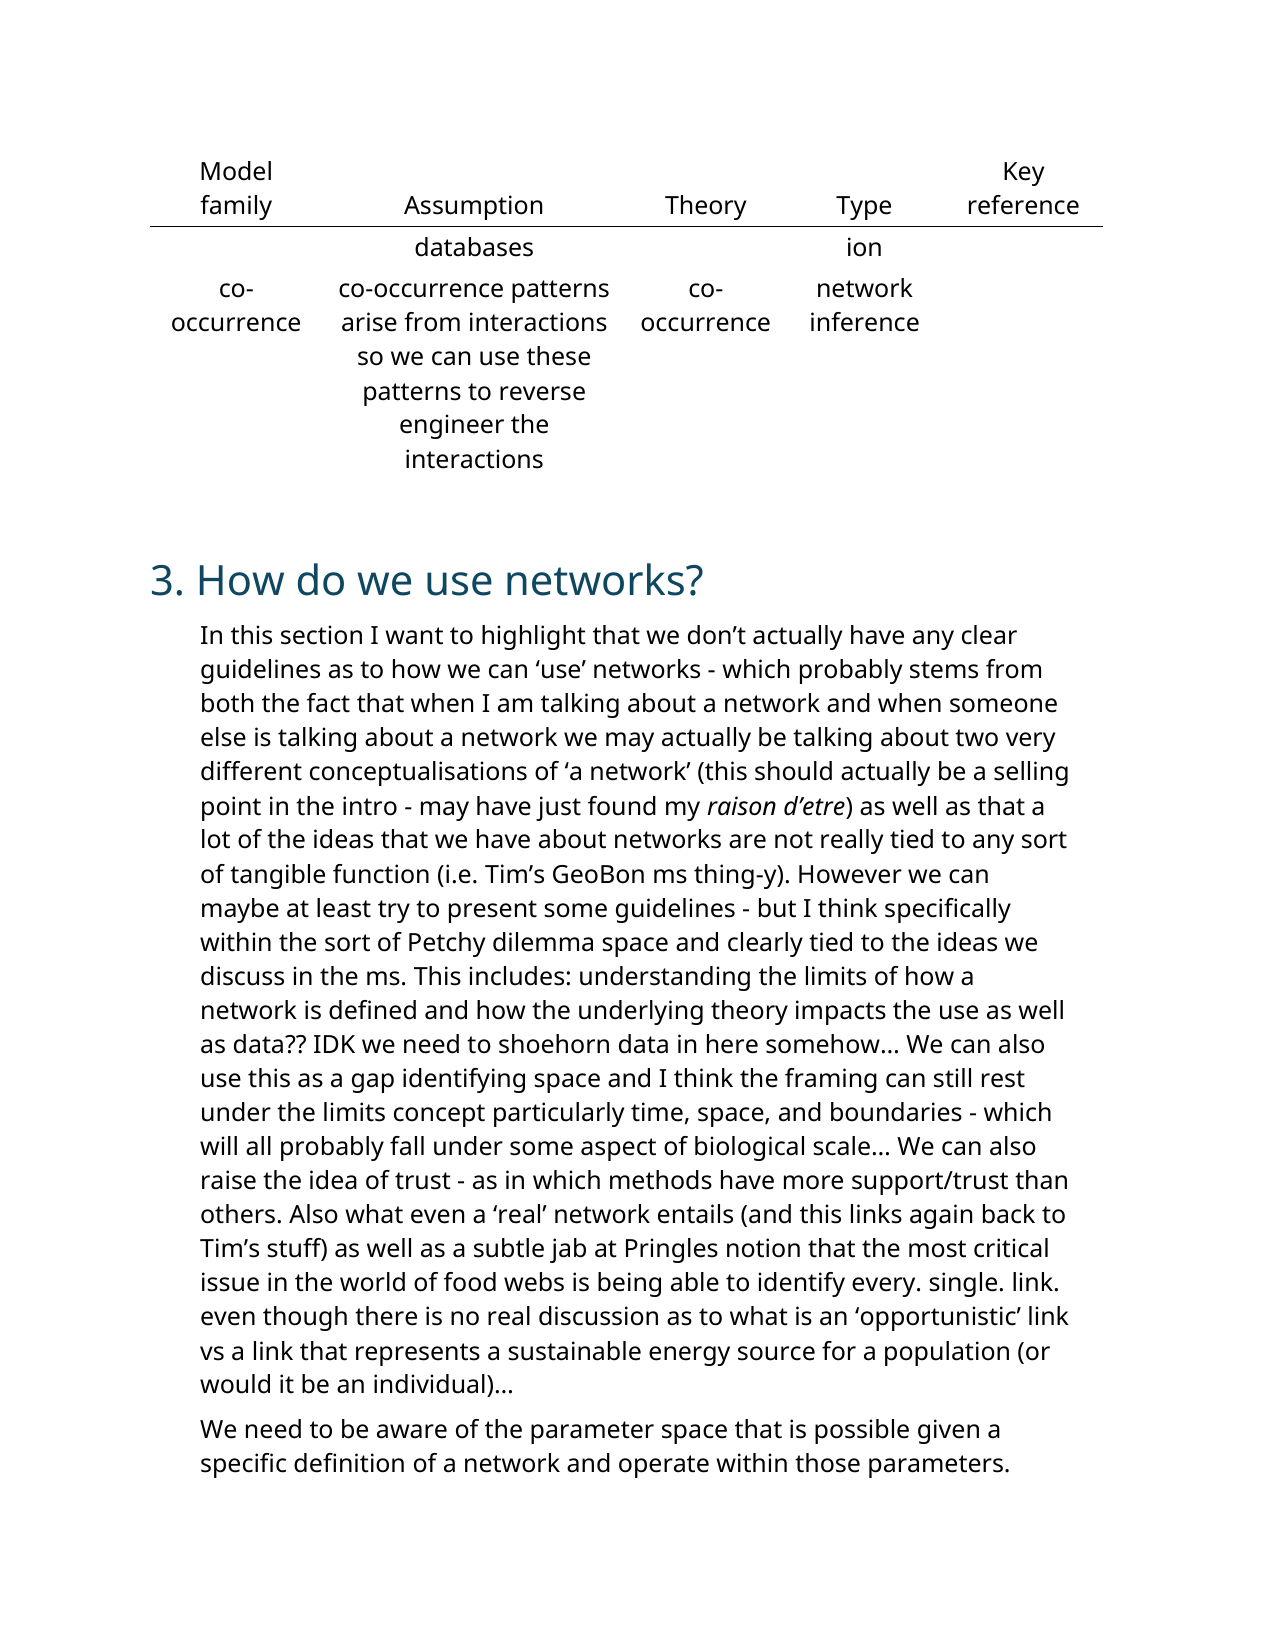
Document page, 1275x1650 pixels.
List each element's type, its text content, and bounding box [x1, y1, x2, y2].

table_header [139, 150, 1114, 513]
text In this section I want to highlight that we don’t actually have any clear guidelines as to how we can ‘use’ networks - which probably stems from both the fact that when I am talking about a network and when someone else is talking about a network we may actually be talking about two very different conceptualisations of ‘a network’ (this should actually be a selling point in the intro - may have just found my raison d’etre) as well as that a lot of the ideas that we have about networks are not really tied to any sort of tangible function (i.e. Tim’s GeoBon ms thing-y). However we can maybe at least try to present some guidelines - but I think specifically within the sort of Petchy dilemma space and clearly tied to the ideas we discuss in the ms. This includes: understanding the limits of how a network is defined and how the underlying theory impacts the use as well as data?? IDK we need to shoehorn data in here somehow… We can also use this as a gap identifying space and I think the framing can still rest under the limits concept particularly time, space, and boundaries - which will all probably fall under some aspect of biological scale… We can also raise the idea of trust - as in which methods have more support/trust than others. Also what even a ‘real’ network entails (and this links again back to Tim’s stuff) as well as a subtle jab at Pringles notion that the most critical issue in the world of food webs is being able to identify every. single. link. even though there is no real discussion as to what is an ‘opportunistic’ link vs a link that represents a sustainable energy source for a population (or would it be an individual)… [200, 618, 1075, 1401]
subtitle 3. How do we use networks? [150, 551, 1125, 607]
text We need to be aware of the parameter space that is possible given a specific definition of a network and operate within those parameters. [200, 1412, 1075, 1480]
